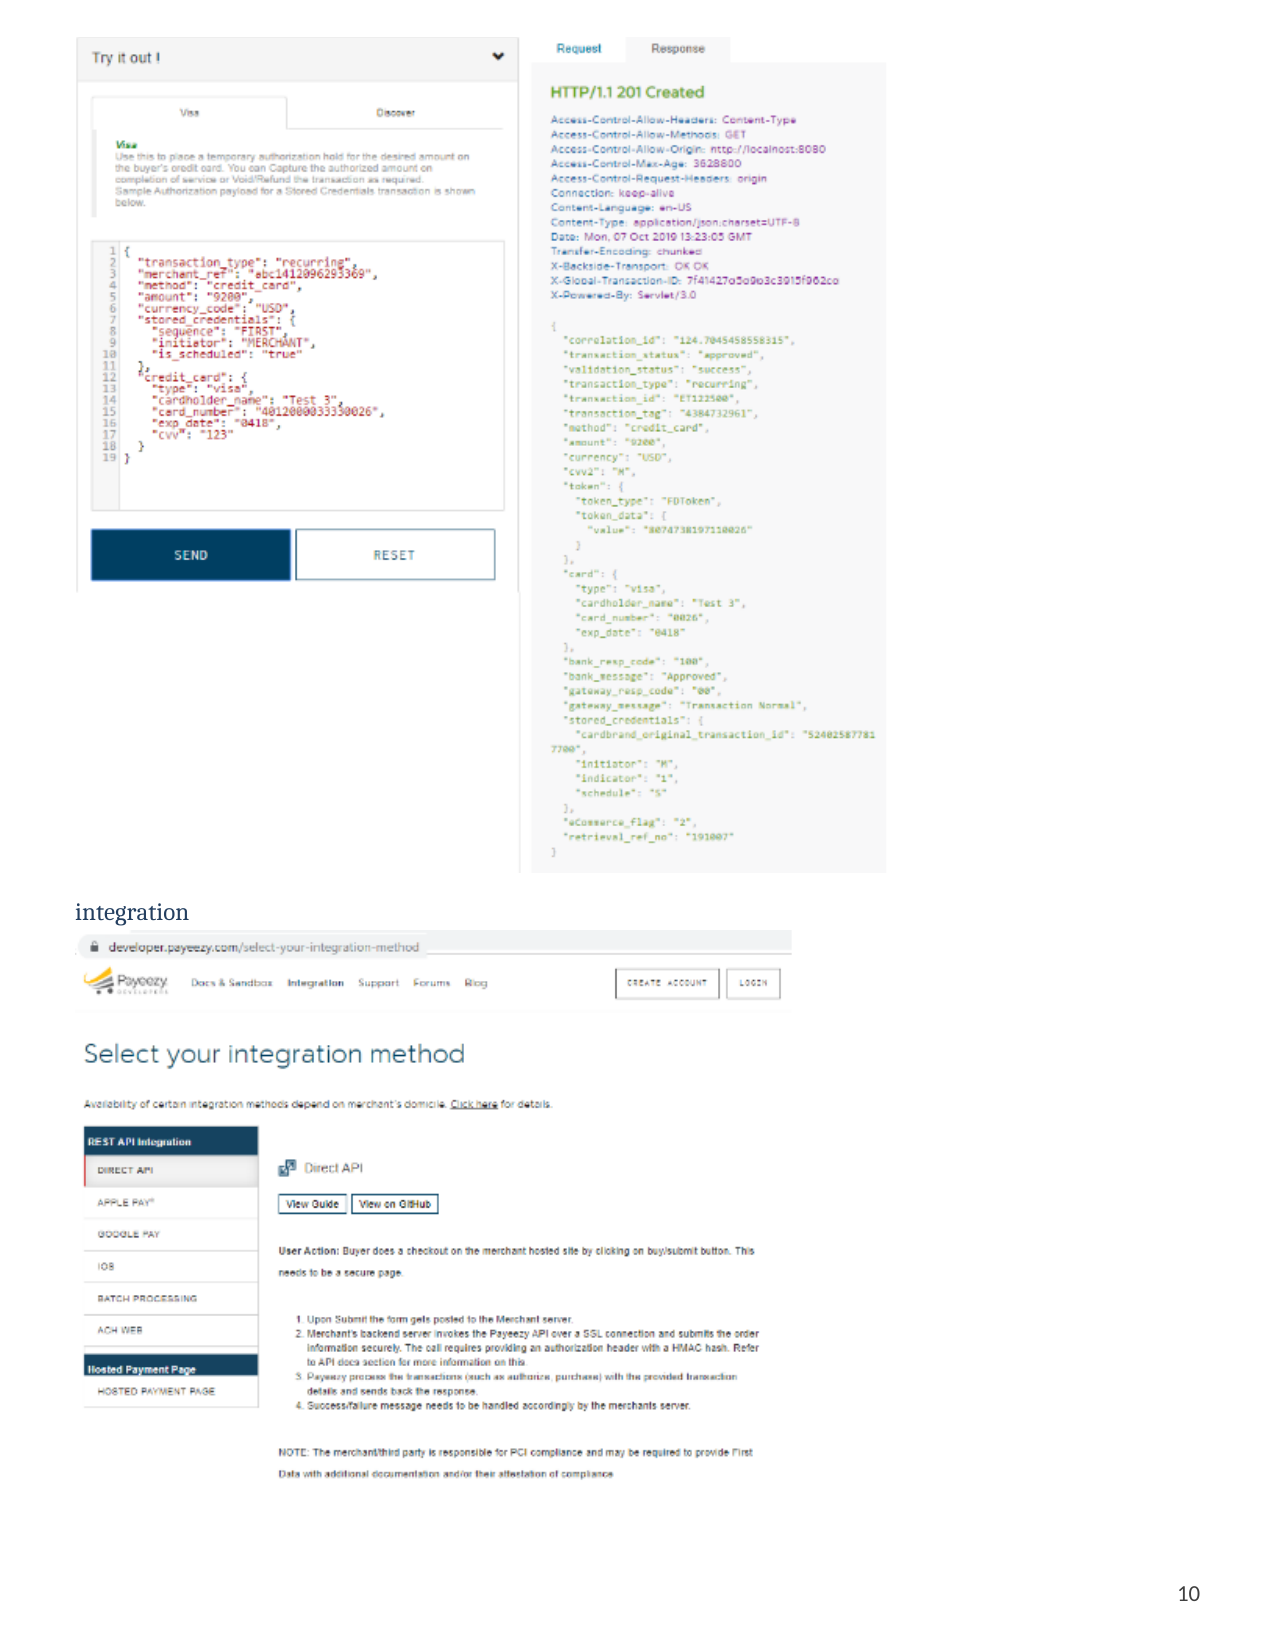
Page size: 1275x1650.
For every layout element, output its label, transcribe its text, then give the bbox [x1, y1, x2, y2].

picture [75, 37, 887, 873]
picture [75, 930, 792, 1491]
subtitle integration [75, 897, 1200, 926]
